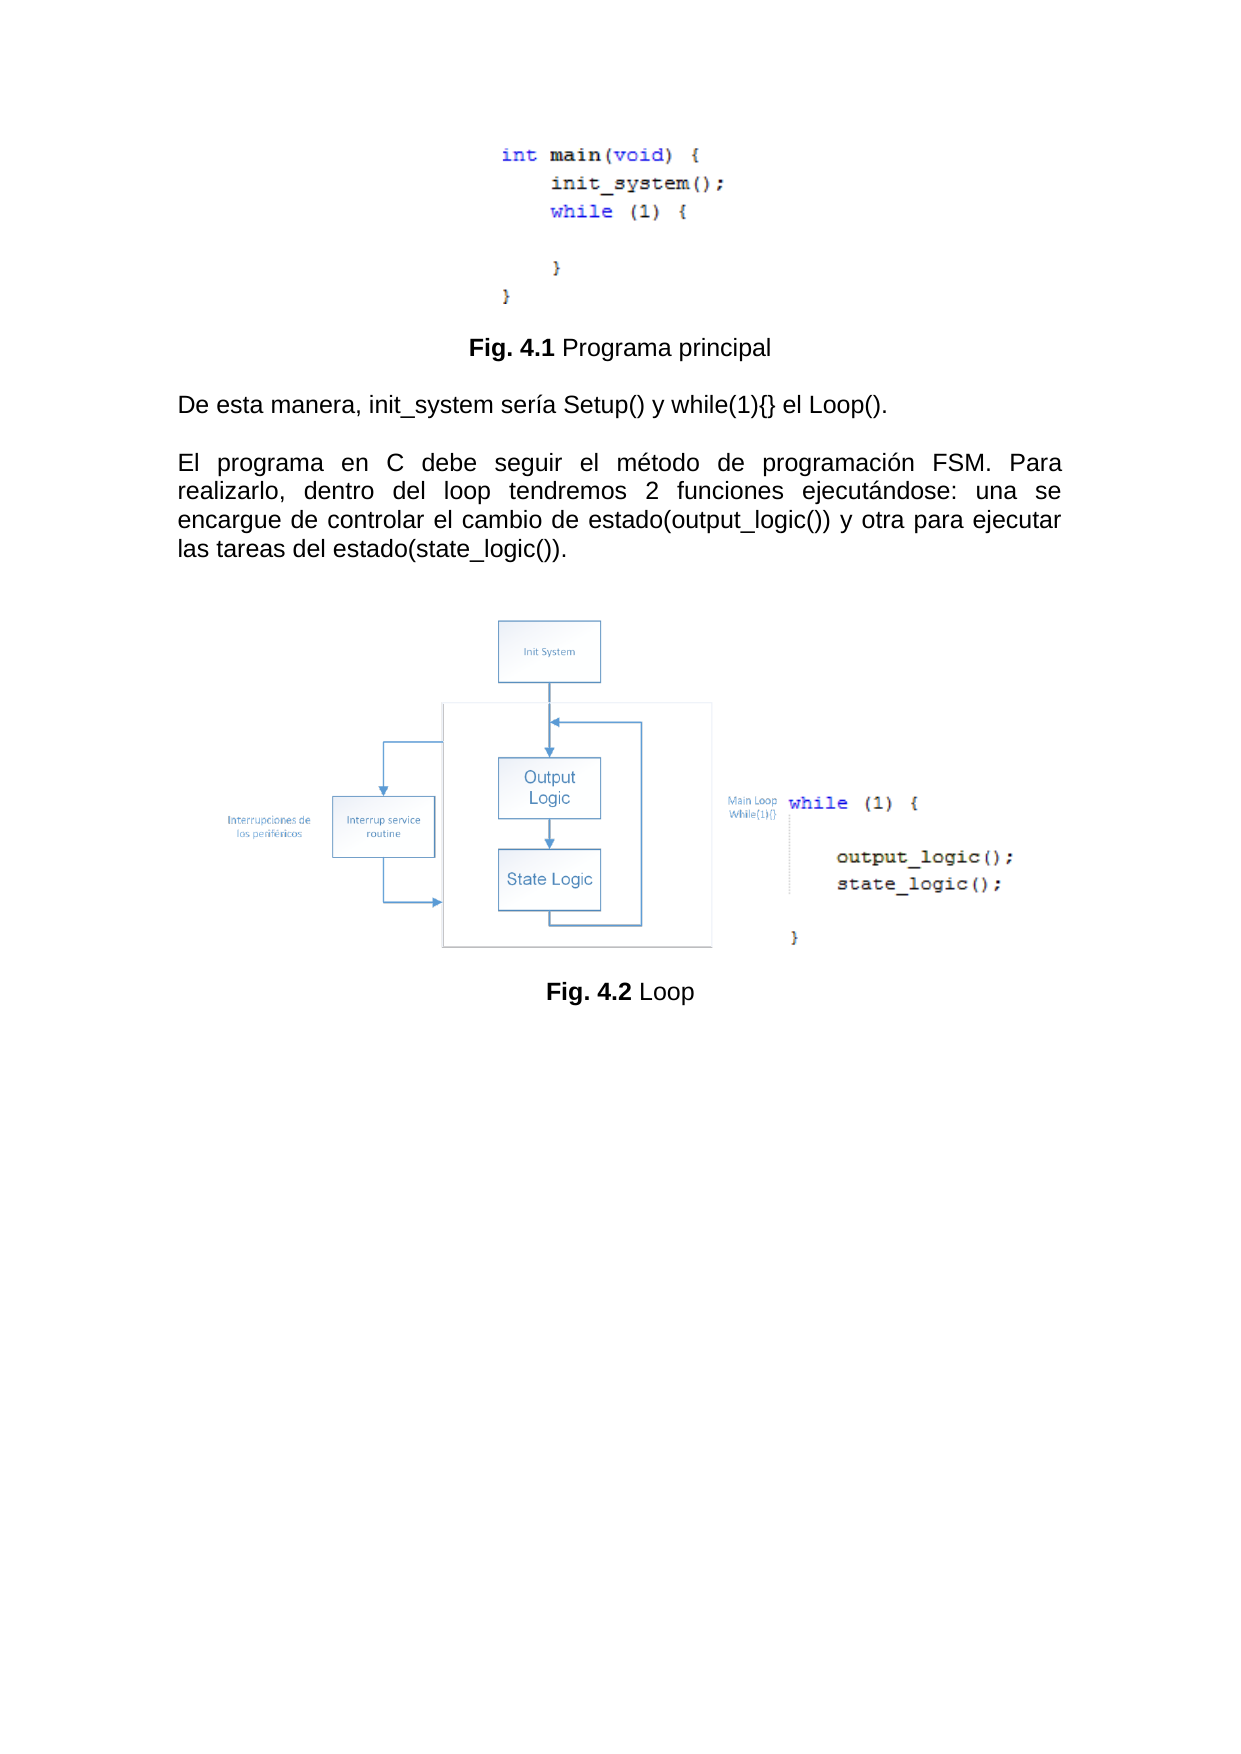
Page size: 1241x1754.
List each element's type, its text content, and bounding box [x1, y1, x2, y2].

text Fig. 4.2 Loop [177, 977, 1063, 1005]
text De esta manera, init_system sería Setup() y while(1){} el Loop(). [177, 390, 1063, 419]
text El programa en C debe seguir el método de programación FSM. Para realizarlo, dentro del loop tendremos 2 funciones ejecutándose: una se encargue de controlar el cambio de estado(output_logic()) y otra para ejecutar las tareas del estado(state_logic()). [177, 448, 1063, 563]
picture [221, 620, 1019, 948]
picture [502, 147, 738, 304]
text Fig. 4.1 Programa principal [177, 333, 1063, 361]
